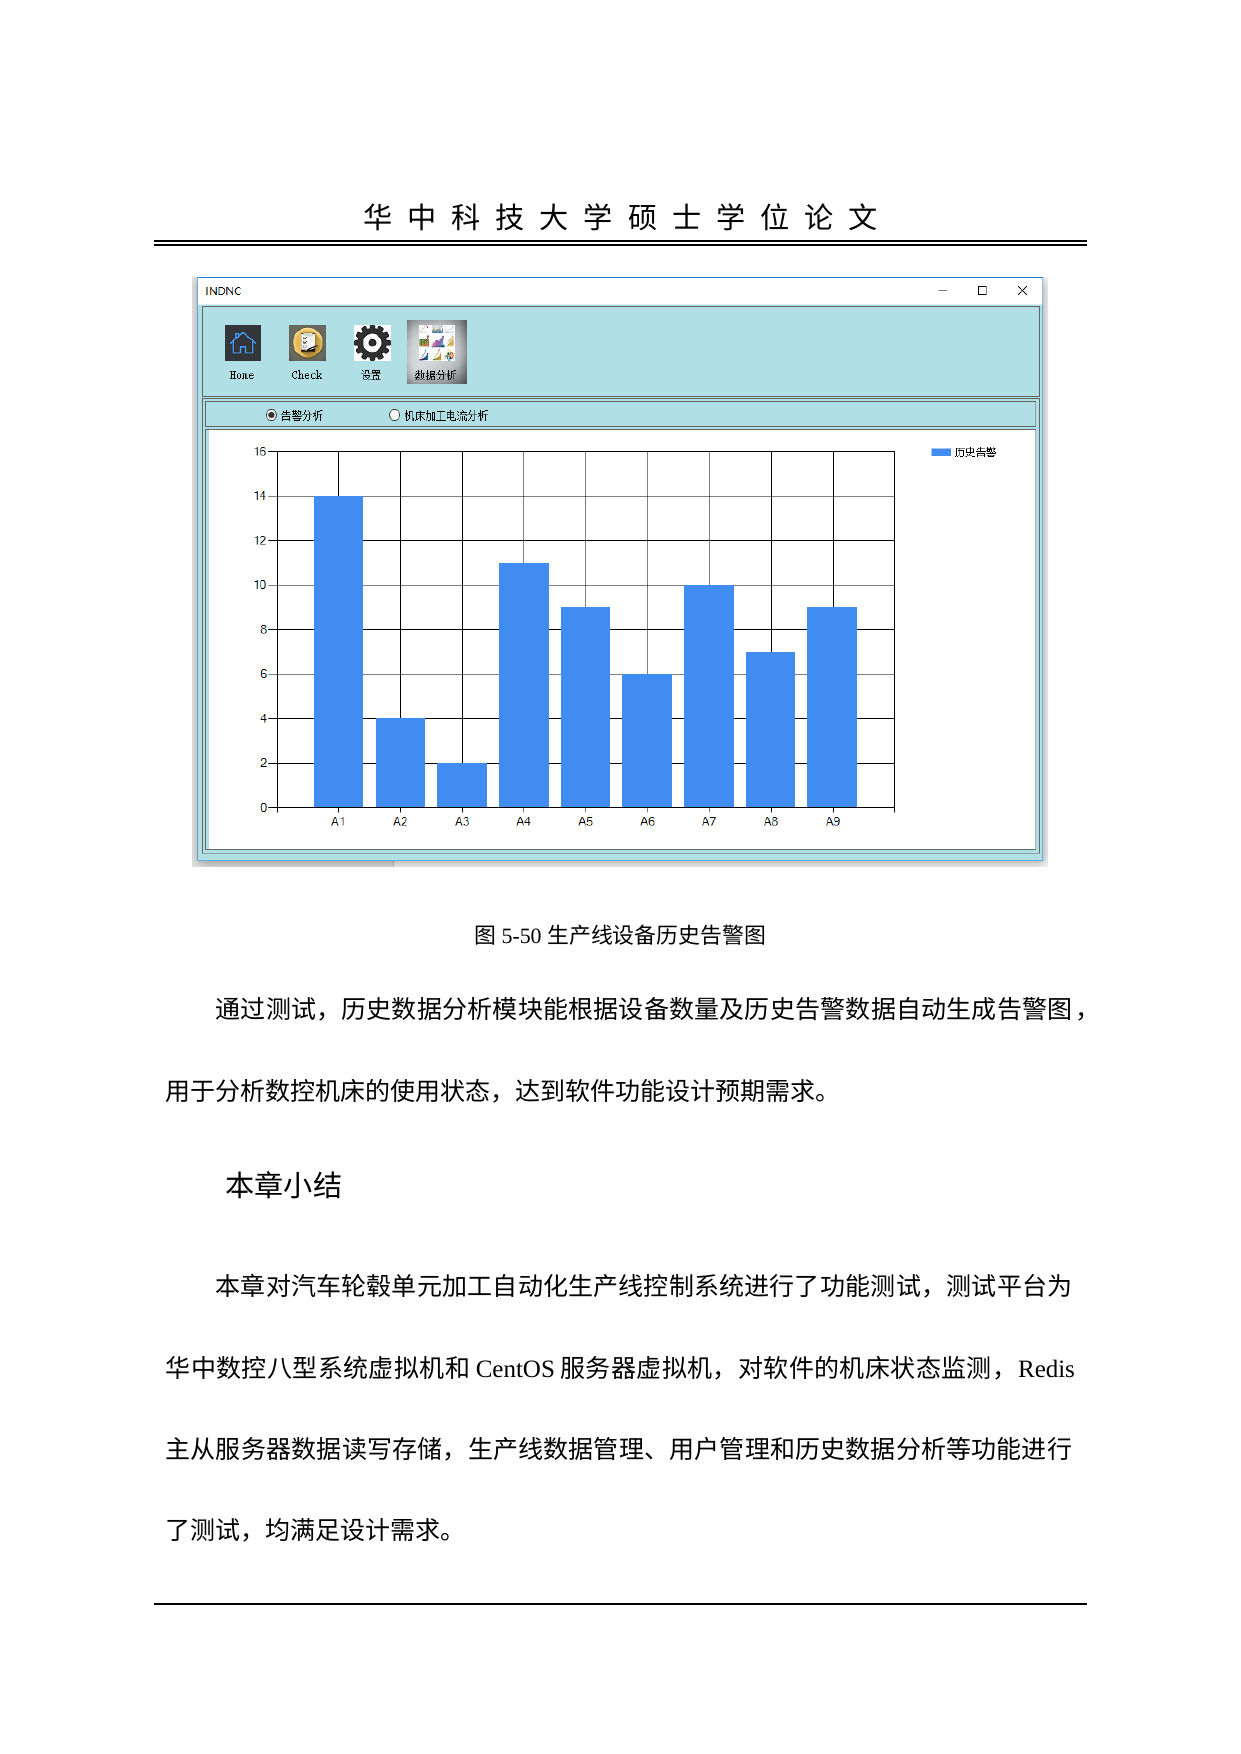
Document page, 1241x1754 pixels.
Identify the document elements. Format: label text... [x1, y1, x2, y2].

subtitle 本章小结 [225, 1152, 1053, 1217]
text 本章对汽车轮毂单元加工自动化生产线控制系统进行了功能测试，测试平台为华中数控八型系统虚拟机和CentOS服务器虚拟机，对软件的机床状态监测，Redis主从服务器数据读写存储，生产线数据管理、用户管理和历史数据分析等功能进行了测试，均满足设计需求。 [165, 1252, 1075, 1561]
text 通过测试，历史数据分析模块能根据设备数量及历史告警数据自动生成告警图，用于分析数控机床的使用状态，达到软件功能设计预期需求。 [165, 976, 1075, 1122]
picture [192, 277, 1049, 867]
